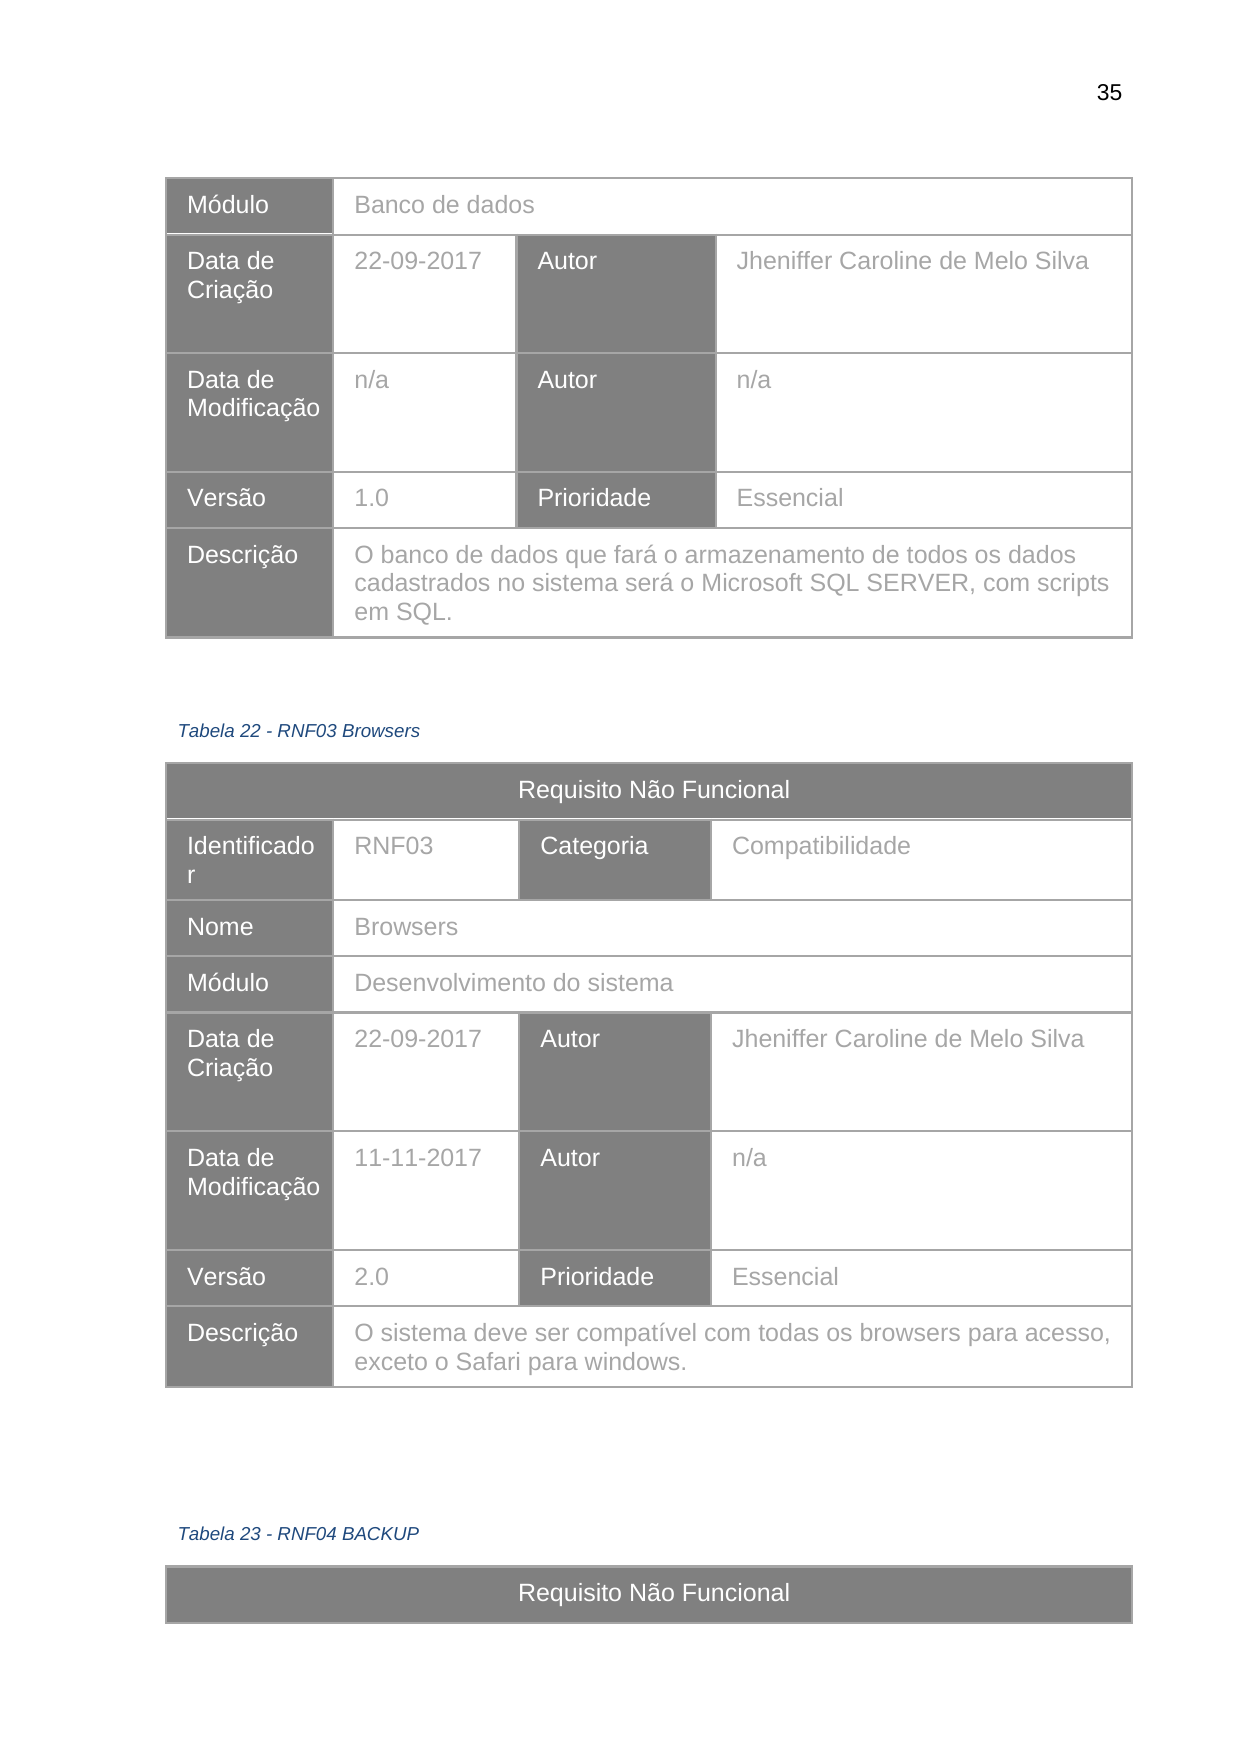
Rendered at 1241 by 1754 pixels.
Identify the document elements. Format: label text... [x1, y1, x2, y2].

table_cell Categoria [520, 821, 710, 899]
table_cell 22-09-2017 [334, 236, 515, 352]
table_cell 22-09-2017 [334, 1014, 518, 1130]
table_cell Jheniffer Caroline de Melo Silva [712, 1014, 1131, 1130]
table_cell Nome [167, 901, 332, 955]
table_cell Versão [167, 1251, 332, 1305]
table_cell Essencial [712, 1251, 1131, 1305]
table_cell Essencial [717, 473, 1131, 527]
table_cell Autor [520, 1132, 710, 1249]
table_cell Desenvolvimento do sistema [334, 957, 1131, 1011]
table_cell Autor [518, 236, 715, 352]
table_cell Autor [518, 354, 715, 471]
table_cell n/a [334, 354, 515, 471]
table_cell Data de Criação [167, 1014, 332, 1130]
table_cell RNF03 [334, 821, 518, 899]
table_cell Compatibilidade [712, 821, 1131, 899]
table_header Requisito Não Funcional [167, 764, 1131, 818]
table_cell Data de Criação [167, 236, 332, 352]
table_cell Prioridade [520, 1251, 710, 1305]
table_cell n/a [712, 1132, 1131, 1249]
table_cell Data de Modificação [167, 354, 332, 471]
table_cell Módulo [167, 957, 332, 1011]
table_cell O sistema deve ser compatível com todas os browsers para acesso, exceto o Safari para windows. [334, 1307, 1131, 1386]
table_cell Descrição [167, 529, 332, 636]
table_cell Versão [167, 473, 332, 527]
table_cell 1.0 [334, 473, 515, 527]
table_cell Banco de dados [334, 179, 1131, 233]
table_cell Identificador [167, 821, 332, 899]
table_cell Descrição [167, 1307, 332, 1386]
table_header Requisito Não Funcional [167, 1568, 1131, 1622]
table_cell n/a [717, 354, 1131, 471]
table_cell Módulo [167, 179, 332, 233]
table_cell Autor [520, 1014, 710, 1130]
table_cell Prioridade [518, 473, 715, 527]
table_cell Jheniffer Caroline de Melo Silva [717, 236, 1131, 352]
table_cell 11-11-2017 [334, 1132, 518, 1249]
table_cell O banco de dados que fará o armazenamento de todos os dados cadastrados no sistema será o Microsoft SQL SERVER, com scripts em SQL. [334, 529, 1131, 636]
table_cell Browsers [334, 901, 1131, 955]
table_cell Data de Modificação [167, 1132, 332, 1249]
table_cell 2.0 [334, 1251, 518, 1305]
